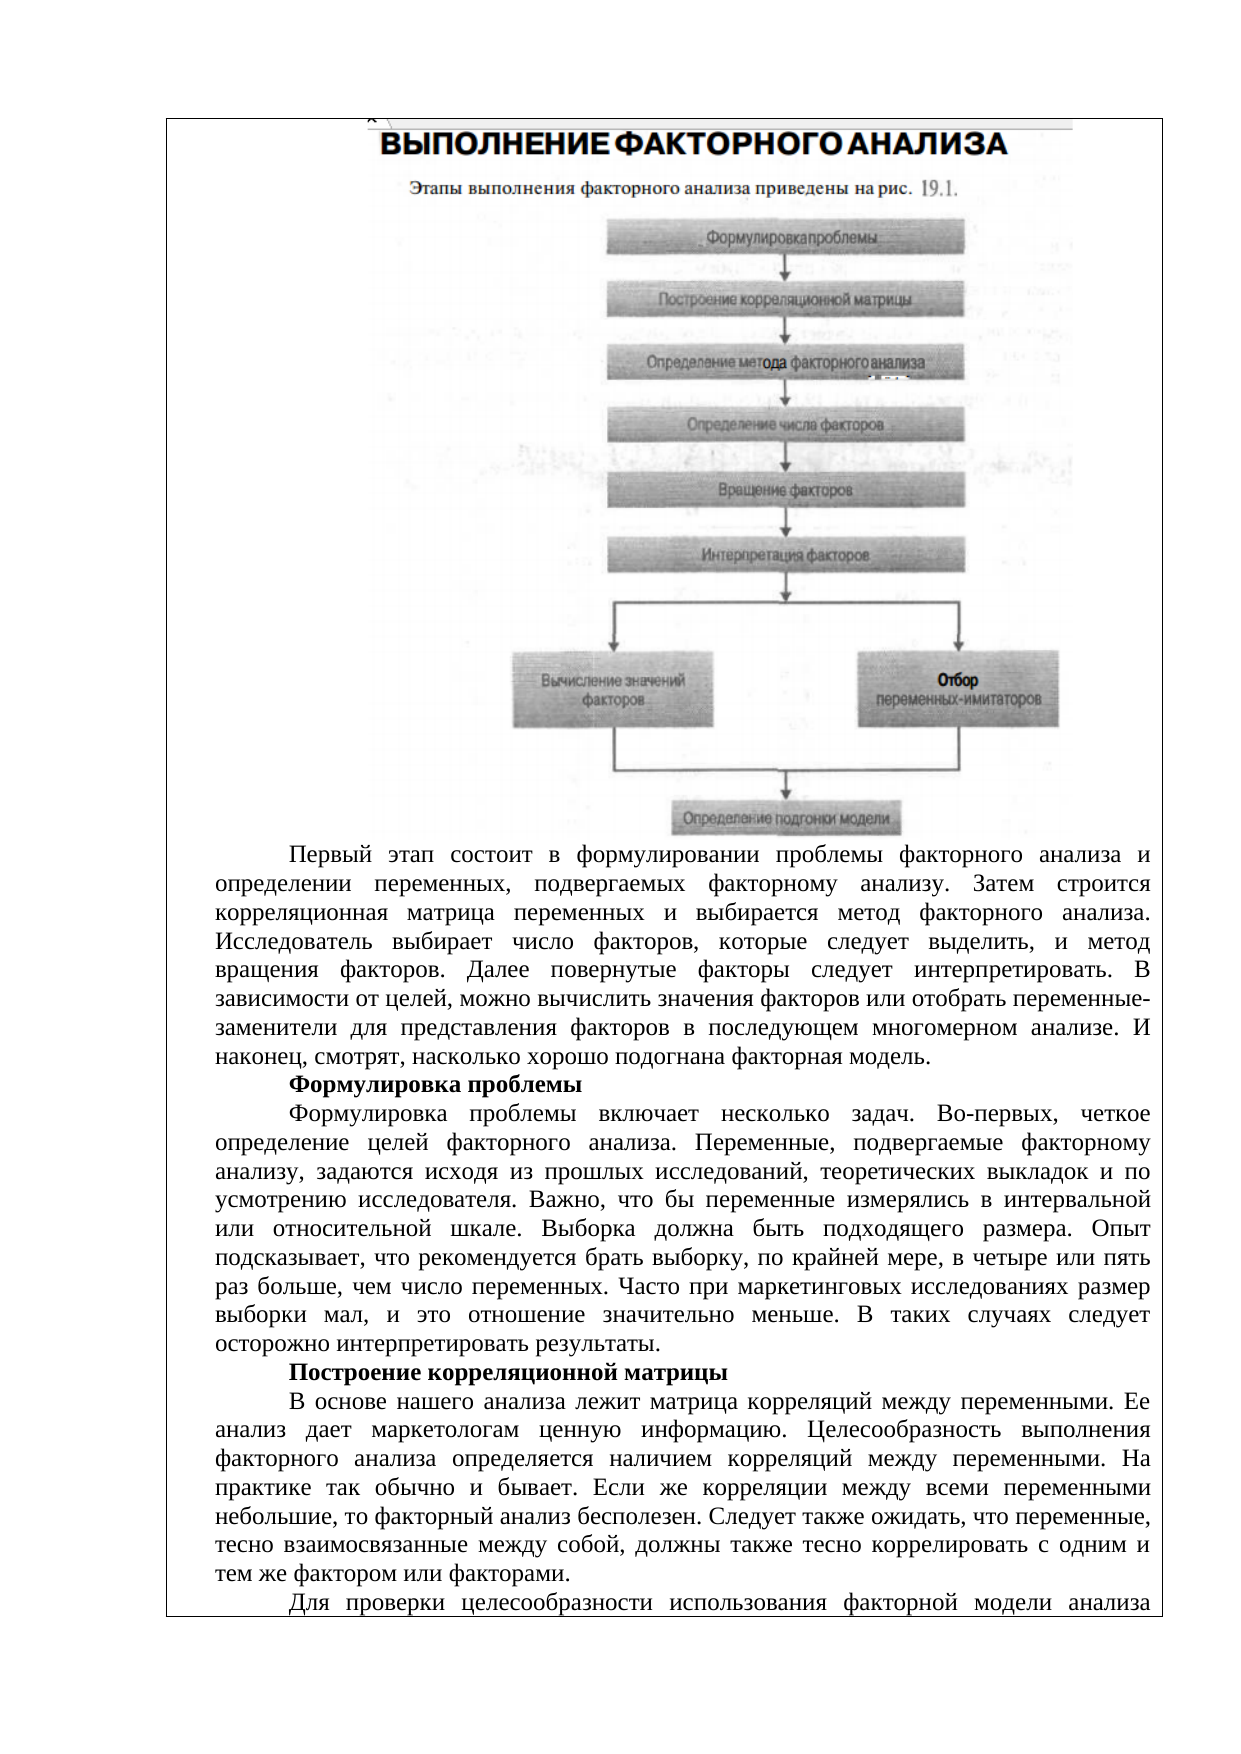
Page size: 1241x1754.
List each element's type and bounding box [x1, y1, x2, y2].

table_cell [167, 119, 1162, 1616]
picture [367, 119, 1073, 840]
